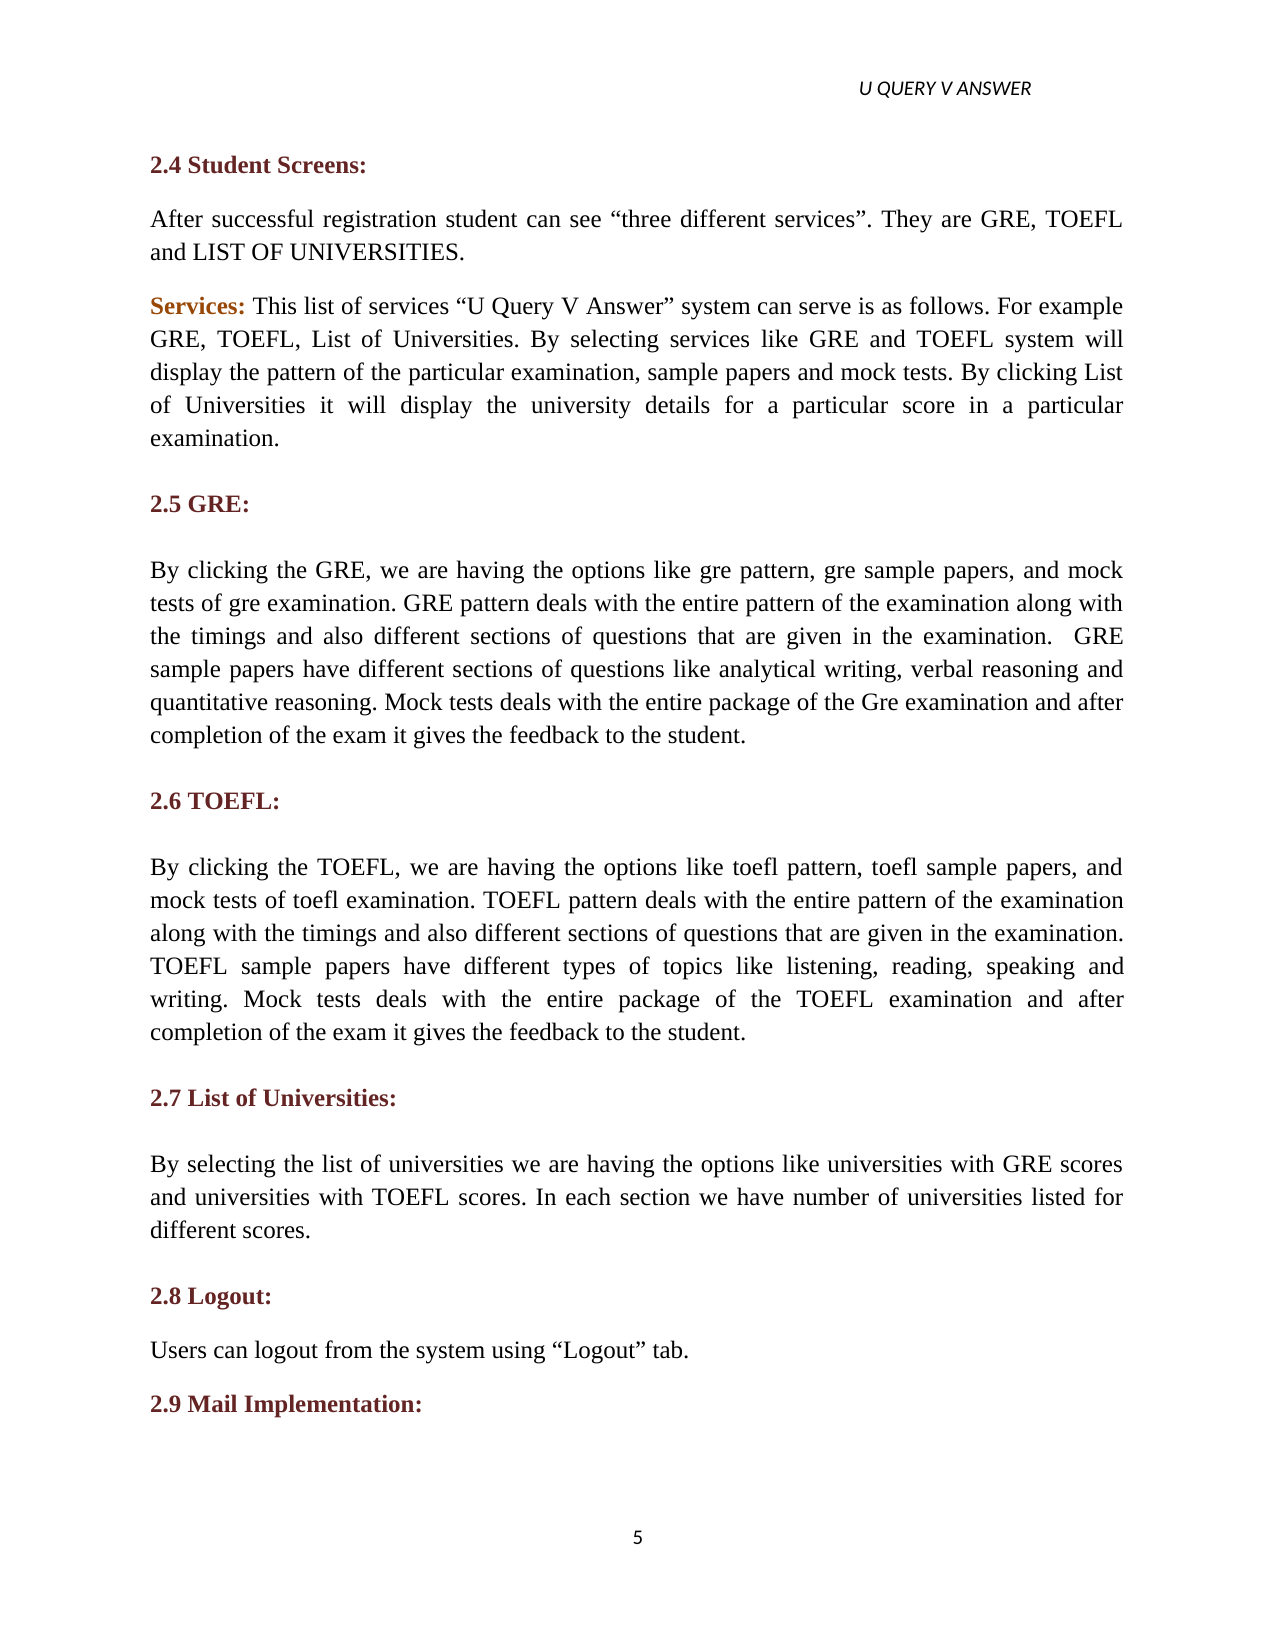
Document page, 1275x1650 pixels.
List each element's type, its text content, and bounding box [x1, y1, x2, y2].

text 2.7 List of Universities: [150, 1083, 1125, 1112]
text By clicking the TOEFL, we are having the options like toefl pattern, toefl sample papers, and mock tests of toefl examination. TOEFL pattern deals with the entire pattern of the examination along with the timings and also different sections of questions that are given in the examination. TOEFL sample papers have different types of topics like listening, reading, speaking and writing. Mock tests deals with the entire package of the TOEFL examination and after completion of the exam it gives the feedback to the student. [150, 852, 1125, 1046]
text After successful registration student can see “three different services”. They are GRE, TOEFL and LIST OF UNIVERSITIES. [150, 204, 1125, 266]
text By clicking the GRE, we are having the options like gre pattern, gre sample papers, and mock tests of gre examination. GRE pattern deals with the entire pattern of the examination along with the timings and also different sections of questions that are given in the examination. GRE sample papers have different sections of questions like analytical writing, verbal reasoning and quantitative reasoning. Mock tests deals with the entire package of the Gre examination and after completion of the exam it gives the feedback to the student. [150, 555, 1125, 749]
text Users can logout from the system using “Logout” tab. [150, 1335, 1125, 1364]
text By selecting the list of universities we are having the options like universities with GRE scores and universities with TOEFL scores. In each section we have number of universities listed for different scores. [150, 1149, 1125, 1244]
text Services: This list of services “U Query V Answer” system can serve is as follows. For example GRE, TOEFL, List of Universities. By selecting services like GRE and TOEFL system will display the pattern of the particular examination, sample papers and mock tests. By clicking List of Universities it will display the university details for a particular score in a particular examination. [150, 291, 1125, 452]
text 2.9 Mail Implementation: [150, 1389, 1125, 1418]
text 2.6 TOEFL: [150, 786, 1125, 815]
text 2.8 Logout: [150, 1281, 1125, 1310]
text 2.5 GRE: [150, 489, 1125, 518]
text 2.4 Student Screens: [150, 150, 1125, 179]
